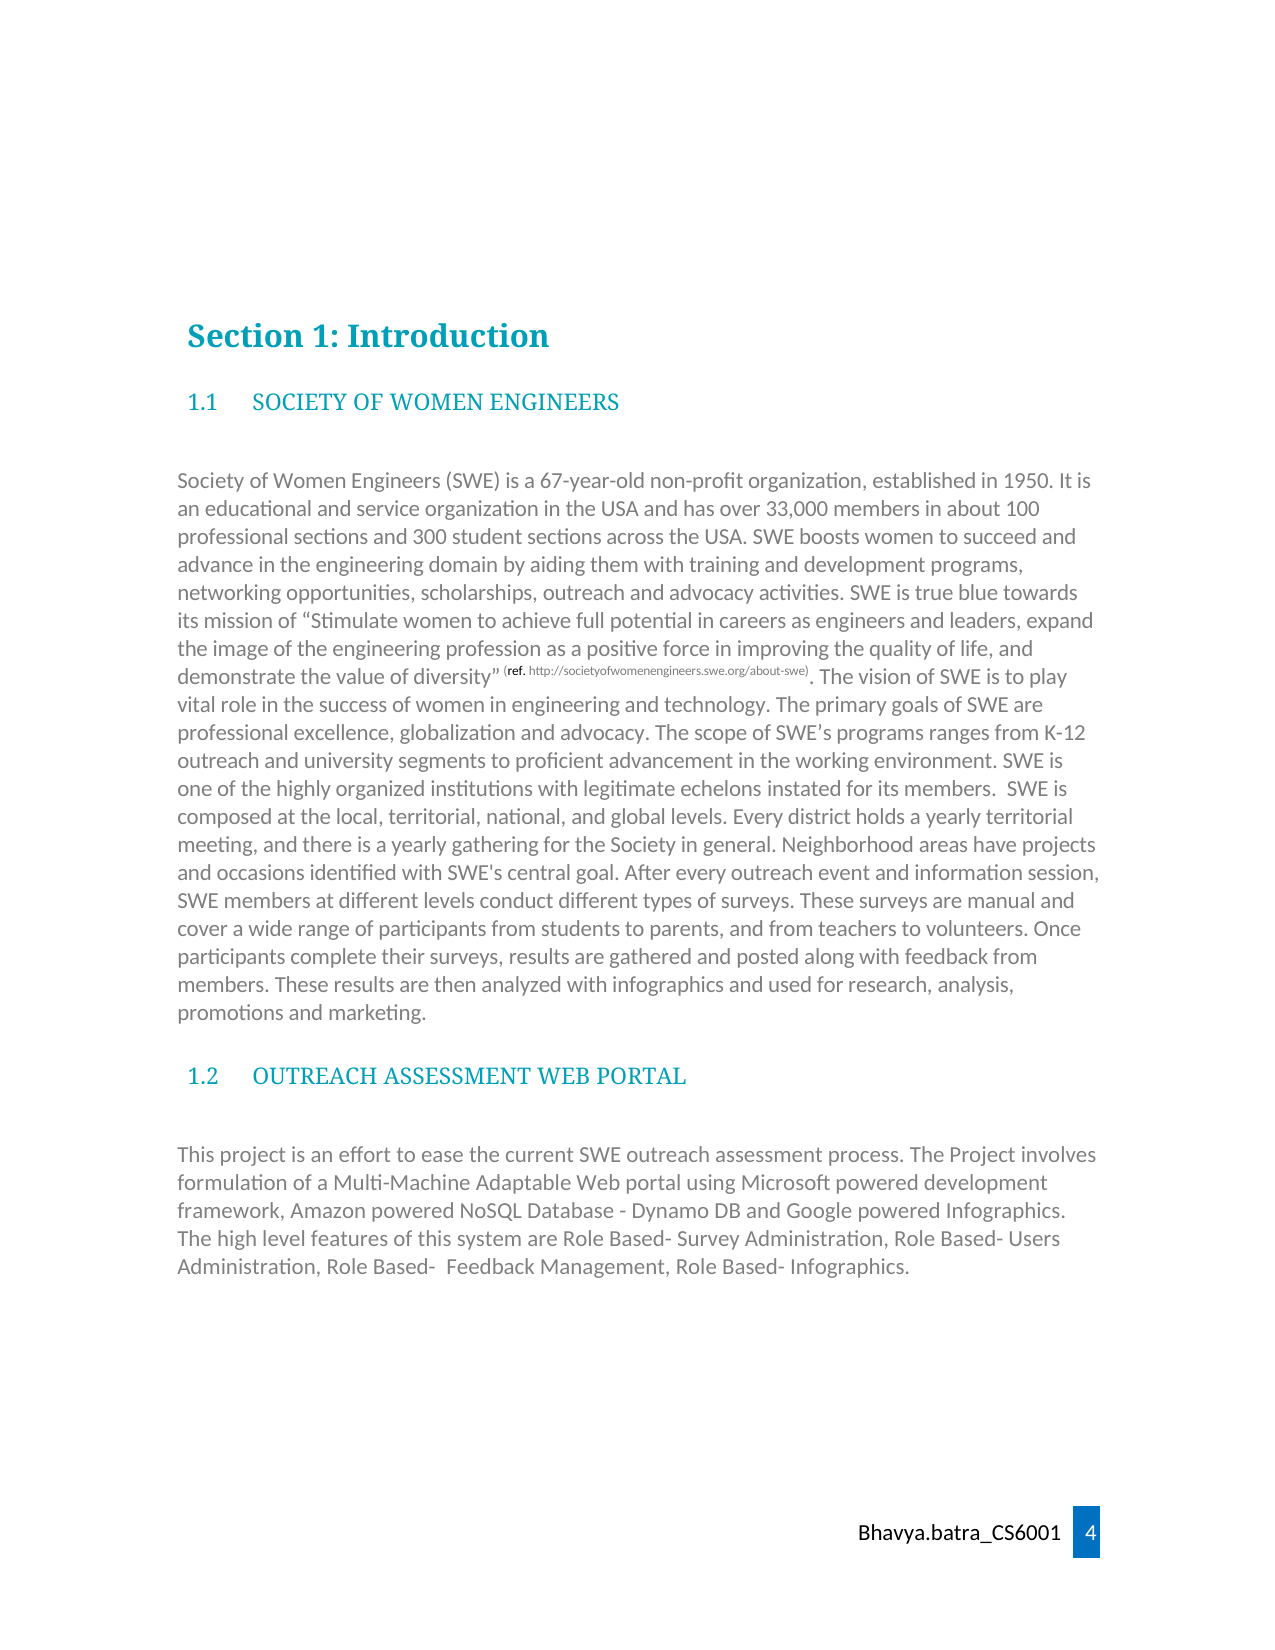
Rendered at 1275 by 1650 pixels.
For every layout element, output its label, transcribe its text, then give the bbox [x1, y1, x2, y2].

text This project is an effort to ease the current SWE outreach assessment process. The Project involves formulation of a Multi-Machine Adaptable Web portal using Microsoft powered development framework, Amazon powered NoSQL Database - Dynamo DB and Google powered Infographics. The high level features of this system are Role Based- Survey Administration, Role Based- Users Administration, Role Based- Feedback Management, Role Based- Infographics. [177, 1140, 1100, 1280]
list OUTREACH ASSESSMENT WEB PORTAL [187, 1060, 1100, 1091]
list SOCIETY OF WOMEN ENGINEERS [187, 386, 1100, 417]
subtitle Section 1: Introduction [187, 314, 1100, 357]
text Society of Women Engineers (SWE) is a 67-year-old non-profit organization, established in 1950. It is an educational and service organization in the USA and has over 33,000 members in about 100 professional sections and 300 student sections across the USA. SWE boosts women to succeed and advance in the engineering domain by aiding them with training and development programs, networking opportunities, scholarships, outreach and advocacy activities. SWE is true blue towards its mission of “Stimulate women to achieve full potential in careers as engineers and leaders, expand the image of the engineering profession as a positive force in improving the quality of life, and demonstrate the value of diversity” (ref. http://societyofwomenengineers.swe.org/about-swe). The vision of SWE is to play vital role in the success of women in engineering and technology. The primary goals of SWE are professional excellence, globalization and advocacy. The scope of SWE’s programs ranges from K-12 outreach and university segments to proficient advancement in the working environment. SWE is one of the highly organized institutions with legitimate echelons instated for its members. SWE is composed at the local, territorial, national, and global levels. Every district holds a yearly territorial meeting, and there is a yearly gathering for the Society in general. Neighborhood areas have projects and occasions identified with SWE's central goal. After every outreach event and information session, SWE members at different levels conduct different types of surveys. These surveys are manual and cover a wide range of participants from students to parents, and from teachers to volunteers. Once participants complete their surveys, results are gathered and posted along with feedback from members. These results are then analyzed with infographics and used for research, analysis, promotions and marketing. [177, 466, 1100, 1026]
